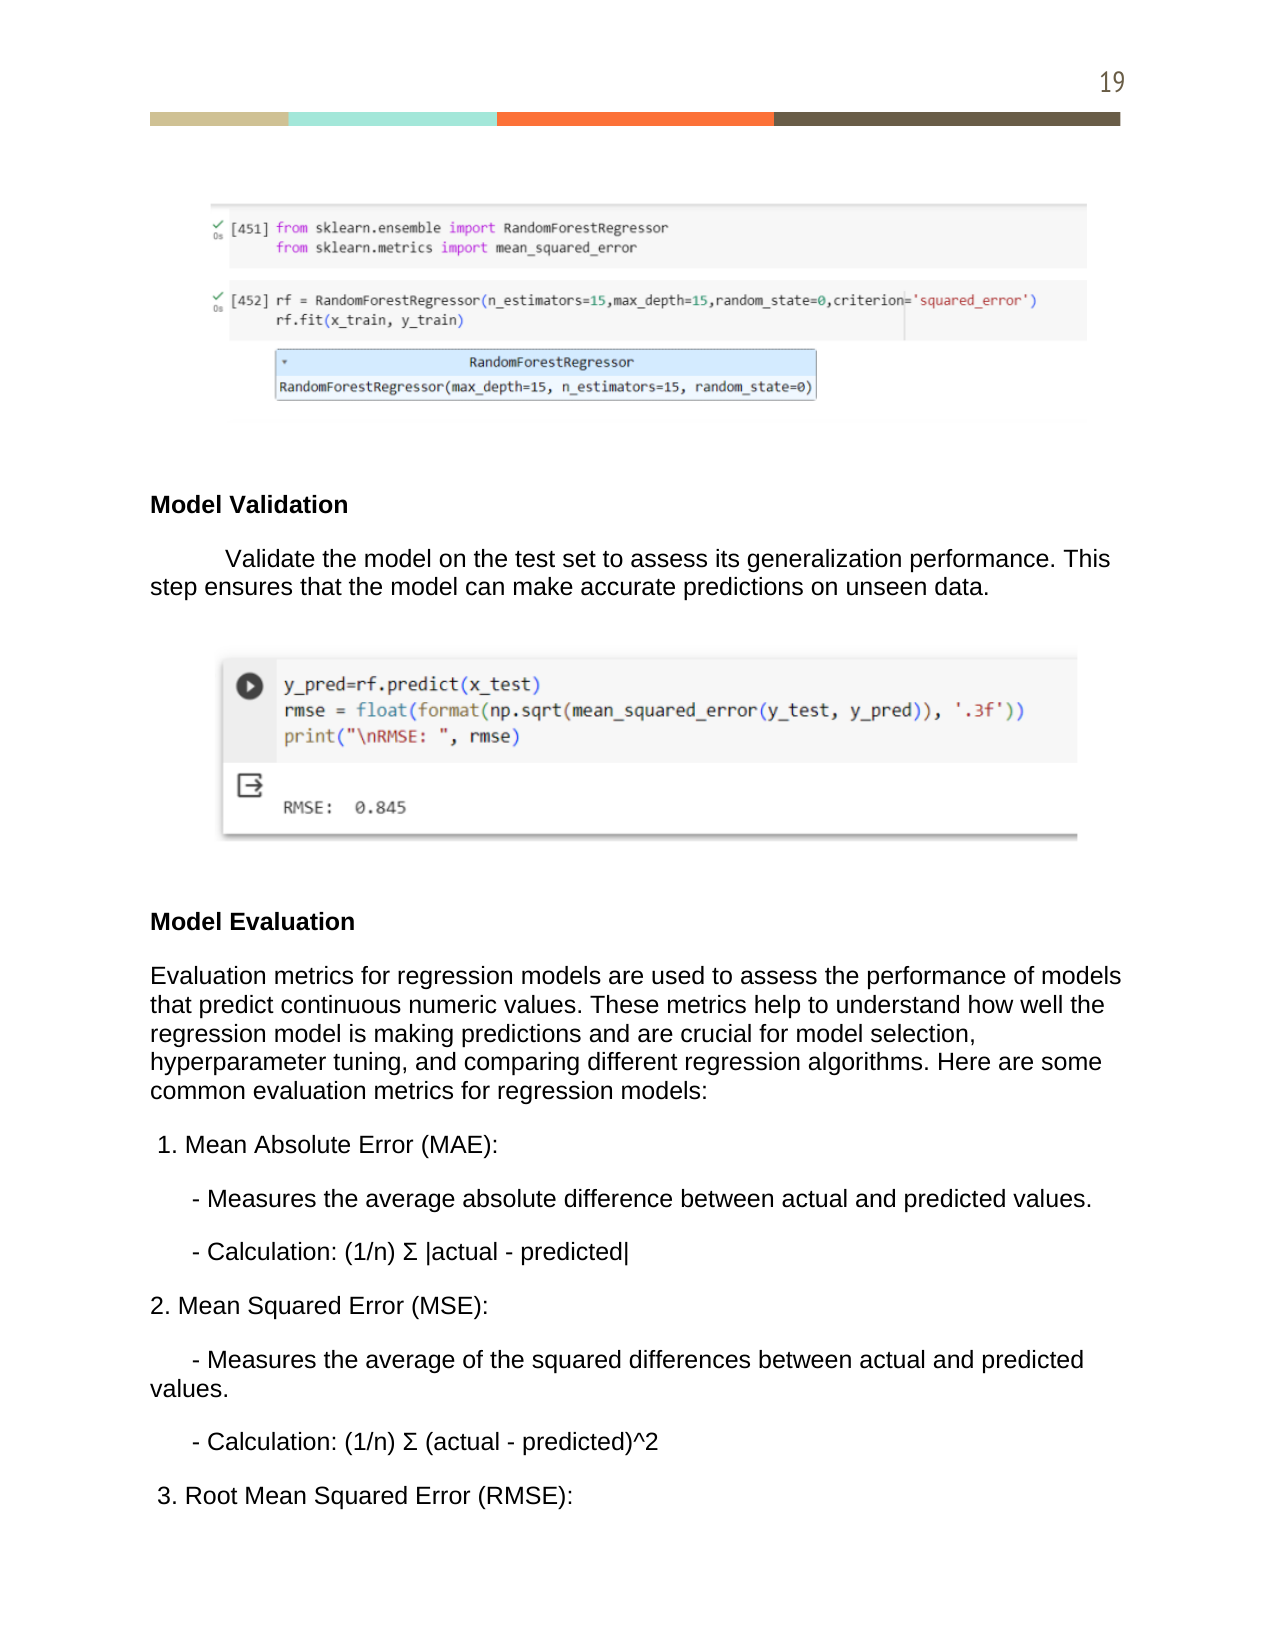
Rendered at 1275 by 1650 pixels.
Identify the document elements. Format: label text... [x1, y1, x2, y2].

text - Calculation: (1/n) Σ (actual - predicted)^2 [150, 1427, 1125, 1456]
text 2. Mean Squared Error (MSE): [150, 1291, 1125, 1320]
text 1. Mean Absolute Error (MAE): [150, 1130, 1125, 1158]
text - Measures the average absolute difference between actual and predicted values. [150, 1183, 1125, 1212]
text 3. Root Mean Squared Error (RMSE): [150, 1481, 1125, 1510]
text Evaluation metrics for regression models are used to assess the performance of models that predict continuous numeric values. These metrics help to understand how well the regression model is making predictions and are crucial for model selection, hyperparameter tuning, and comparing different regression algorithms. Here are some common evaluation metrics for regression models: [150, 961, 1125, 1105]
text - Calculation: (1/n) Σ |actual - predicted| [150, 1237, 1125, 1266]
picture [150, 112, 1121, 126]
picture [150, 626, 1125, 883]
text Validate the model on the test set to assess its generalization performance. This step ensures that the model can make accurate predictions on unseen data. [150, 543, 1125, 601]
text Model Evaluation [150, 907, 1125, 936]
text Model Validation [150, 490, 1125, 518]
text - Measures the average of the squared differences between actual and predicted values. [150, 1345, 1125, 1402]
picture [150, 164, 1125, 465]
